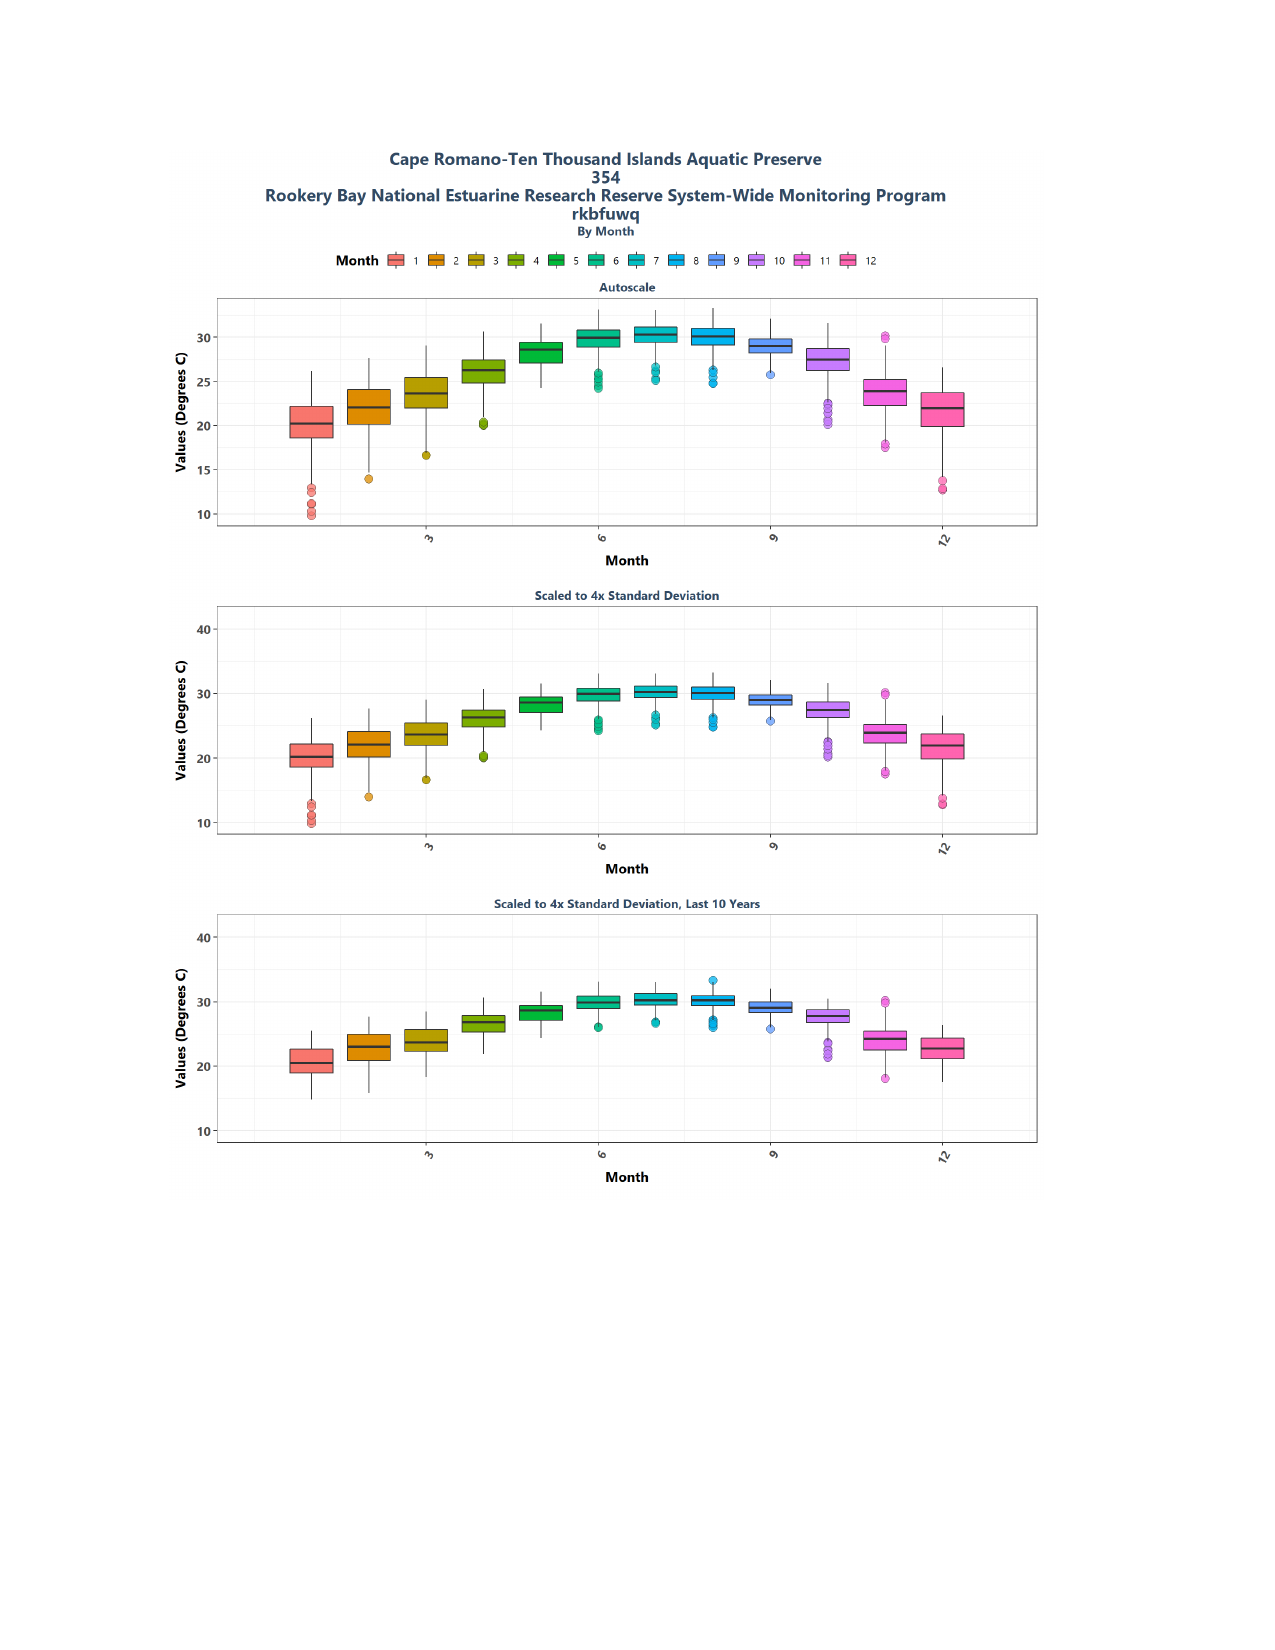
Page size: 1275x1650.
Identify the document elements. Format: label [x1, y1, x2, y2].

picture [168, 150, 1044, 1200]
